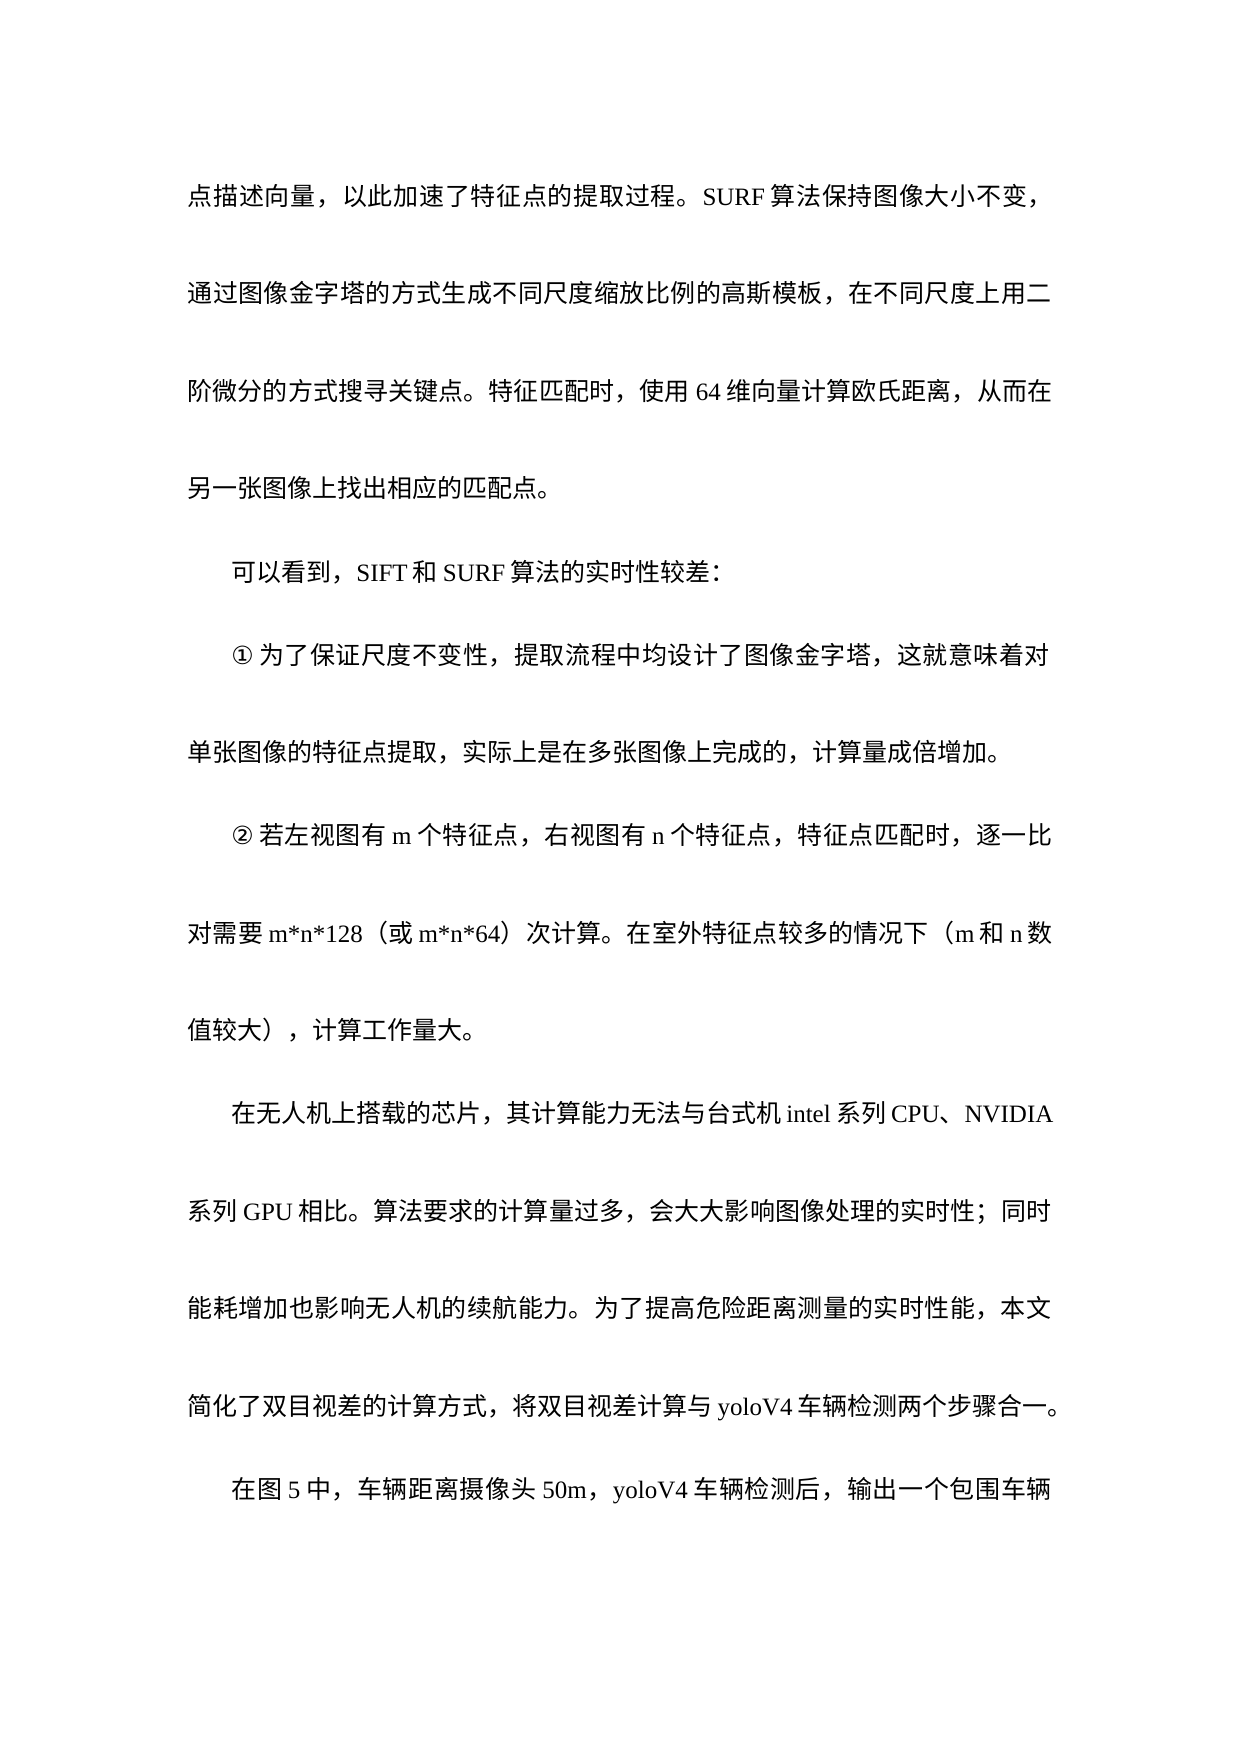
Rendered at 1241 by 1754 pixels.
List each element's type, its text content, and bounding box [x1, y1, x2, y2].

text 在无人机上搭载的芯片，其计算能力无法与台式机intel系列CPU、NVIDIA 系列GPU相比。算法要求的计算量过多，会大大影响图像处理的实时性；同时能耗增加也影响无人机的续航能力。为了提高危险距离测量的实时性能，本文简化了双目视差的计算方式，将双目视差计算与yoloV4车辆检测两个步骤合一。 [187, 1079, 1053, 1437]
text ②若左视图有m个特征点，右视图有n个特征点，特征点匹配时，逐一比对需要m*n*128（或m*n*64）次计算。在室外特征点较多的情况下（m和n数值较大），计算工作量大。 [187, 801, 1053, 1061]
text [187, 1455, 1053, 1520]
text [187, 162, 1053, 519]
text 可以看到，SIFT和SURF算法的实时性较差： [187, 538, 1053, 603]
text ①为了保证尺度不变性，提取流程中均设计了图像金字塔，这就意味着对单张图像的特征点提取，实际上是在多张图像上完成的，计算量成倍增加。 [187, 621, 1053, 783]
